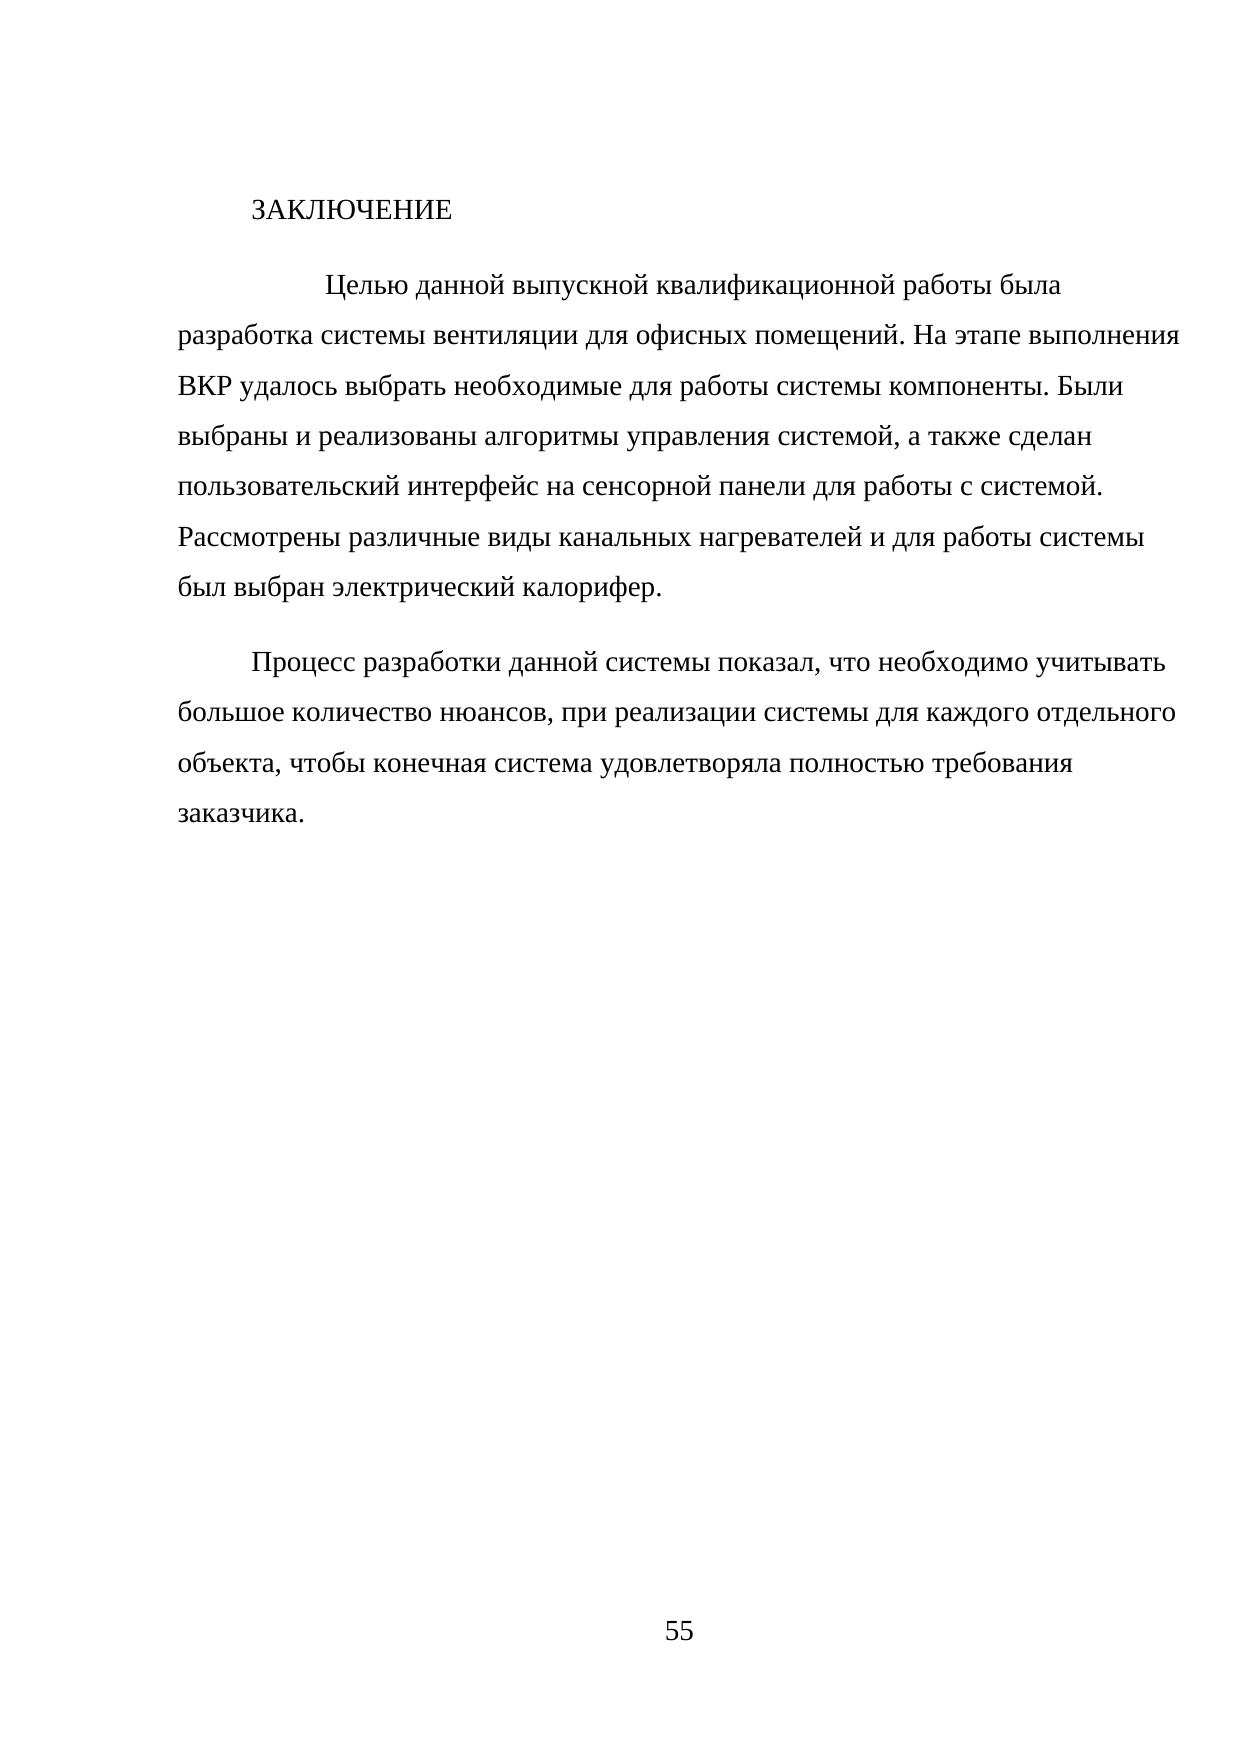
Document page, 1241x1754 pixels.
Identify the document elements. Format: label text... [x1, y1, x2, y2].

list ЗАКЛЮЧЕНИЕ [251, 192, 1181, 225]
text Целью данной выпускной квалификационной работы была разработка системы вентиляции для офисных помещений. На этапе выполнения ВКР удалось выбрать необходимые для работы системы компоненты. Были выбраны и реализованы алгоритмы управления системой, а также сделан пользовательский интерфейс на сенсорной панели для работы с системой. Рассмотрены различные виды канальных нагревателей и для работы системы был выбран электрический калорифер. [177, 267, 1181, 602]
text Процесс разработки данной системы показал, что необходимо учитывать большое количество нюансов, при реализации системы для каждого отдельного объекта, чтобы конечная система удовлетворяла полностью требования заказчика. [177, 644, 1181, 829]
